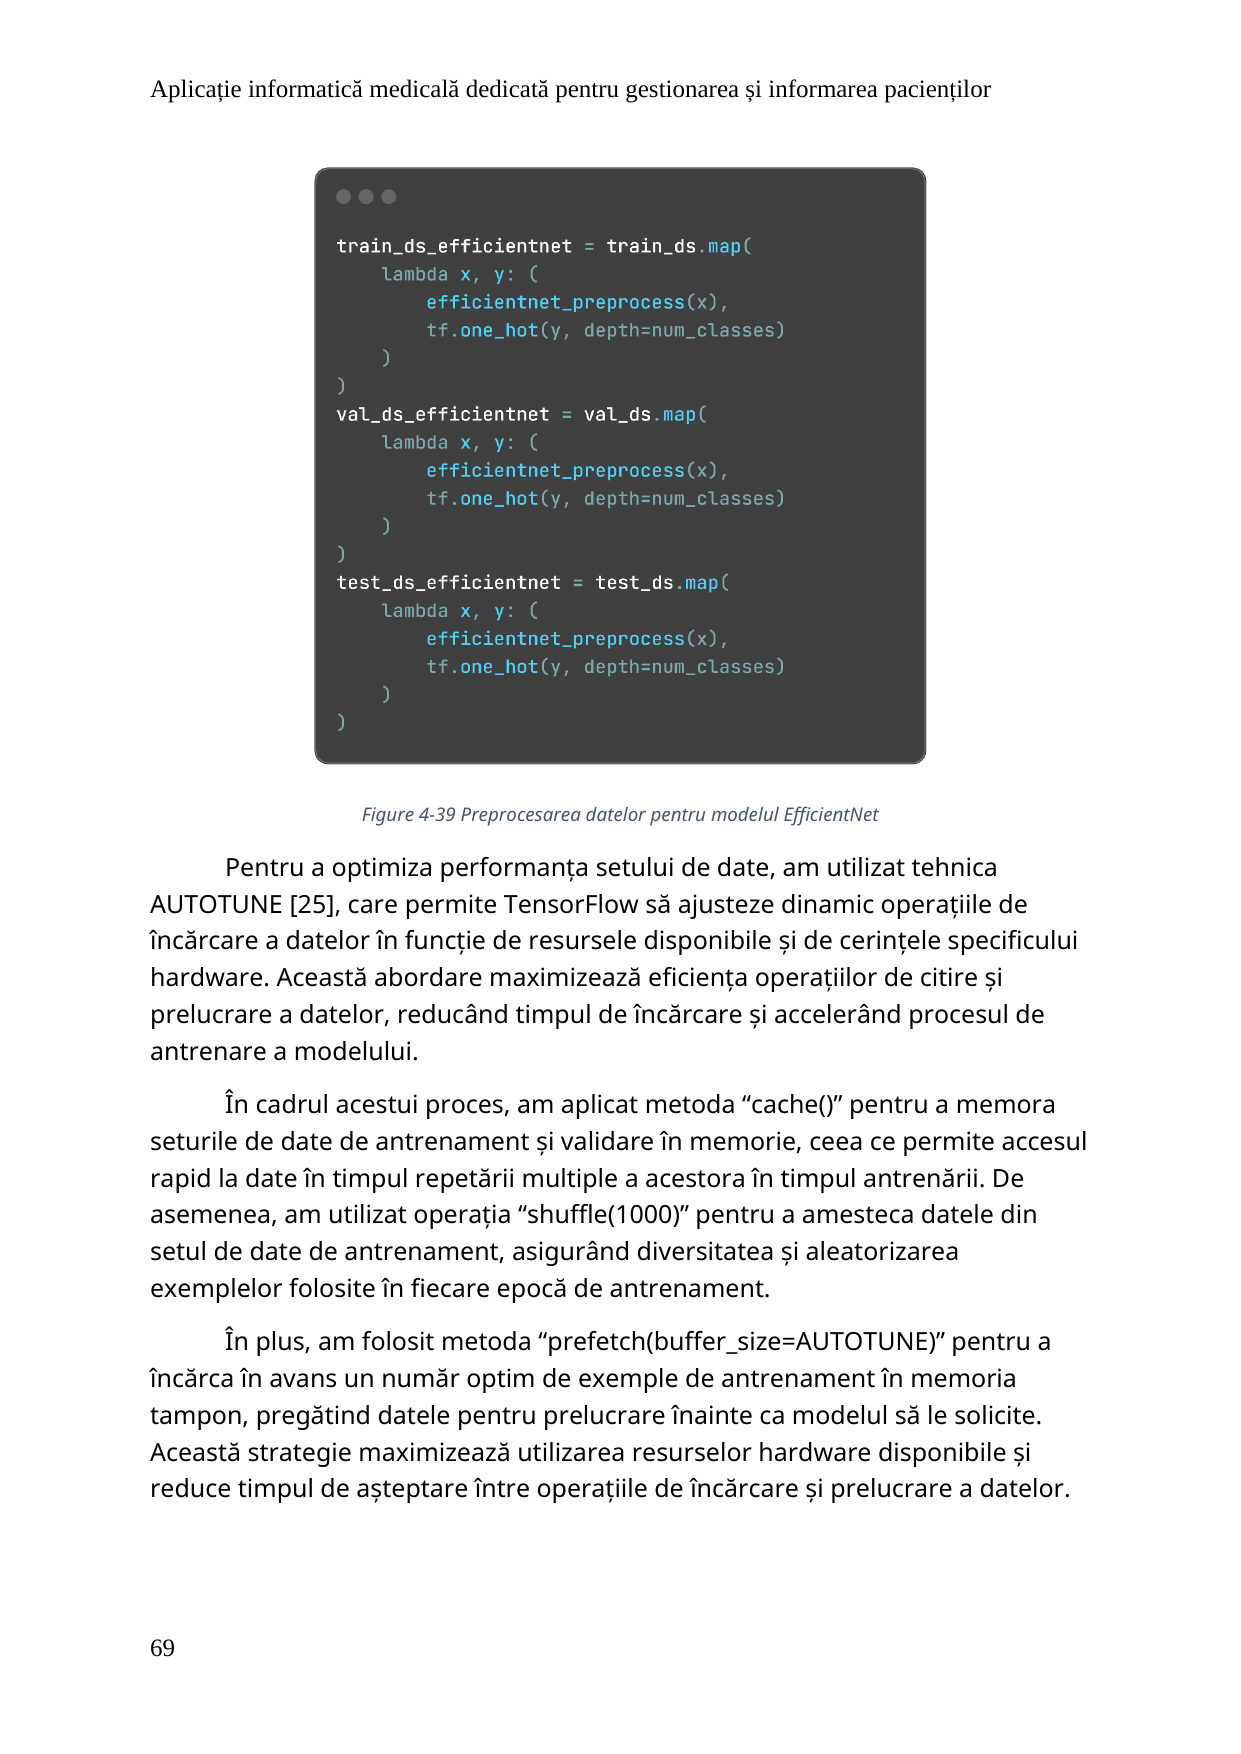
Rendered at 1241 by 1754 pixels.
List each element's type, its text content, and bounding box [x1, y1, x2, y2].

text În plus, am folosit metoda “prefetch(buffer_size=AUTOTUNE)” pentru a încărca în avans un număr optim de exemple de antrenament în memoria tampon, pregătind datele pentru prelucrare înainte ca modelul să le solicite. Această strategie maximizează utilizarea resurselor hardware disponibile și reduce timpul de așteptare între operațiile de încărcare și prelucrare a datelor. [150, 1324, 1090, 1505]
text În cadrul acestui proces, am aplicat metoda “cache()” pentru a memora seturile de date de antrenament și validare în memorie, ceea ce permite accesul rapid la date în timpul repetării multiple a acestora în timpul antrenării. De asemenea, am utilizat operația “shuffle(1000)” pentru a amesteca datele din setul de date de antrenament, asigurând diversitatea și aleatorizarea exemplelor folosite în fiecare epocă de antrenament. [150, 1087, 1090, 1305]
picture [296, 150, 944, 782]
text Pentru a optimiza performanța setului de date, am utilizat tehnica AUTOTUNE, care permite TensorFlow să ajusteze dinamic operațiile de încărcare a datelor în funcție de resursele disponibile și de cerințele specificului hardware. Această abordare maximizează eficiența operațiilor de citire și prelucrare a datelor, reducând timpul de încărcare și accelerând procesul de antrenare a modelului. [150, 849, 1090, 1067]
